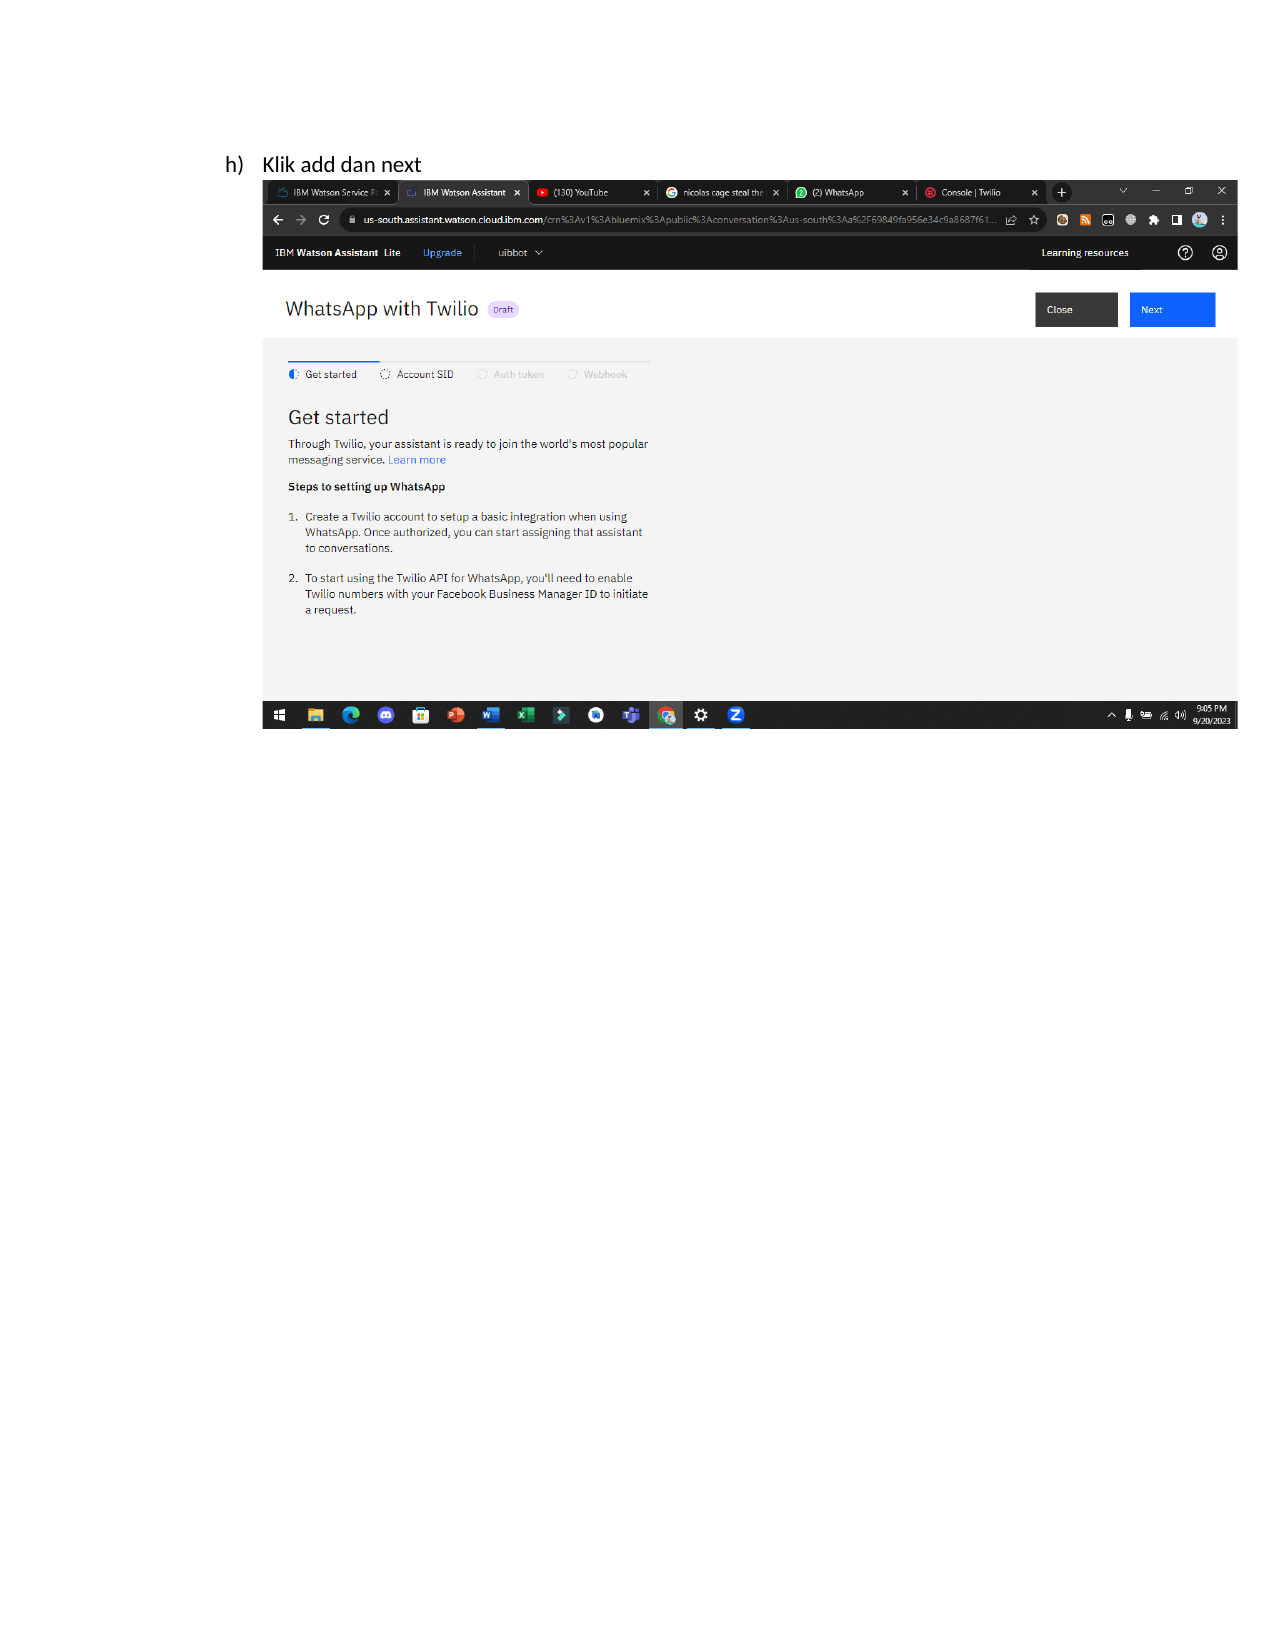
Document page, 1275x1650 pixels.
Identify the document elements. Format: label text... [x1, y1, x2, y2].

picture [262, 180, 1238, 729]
